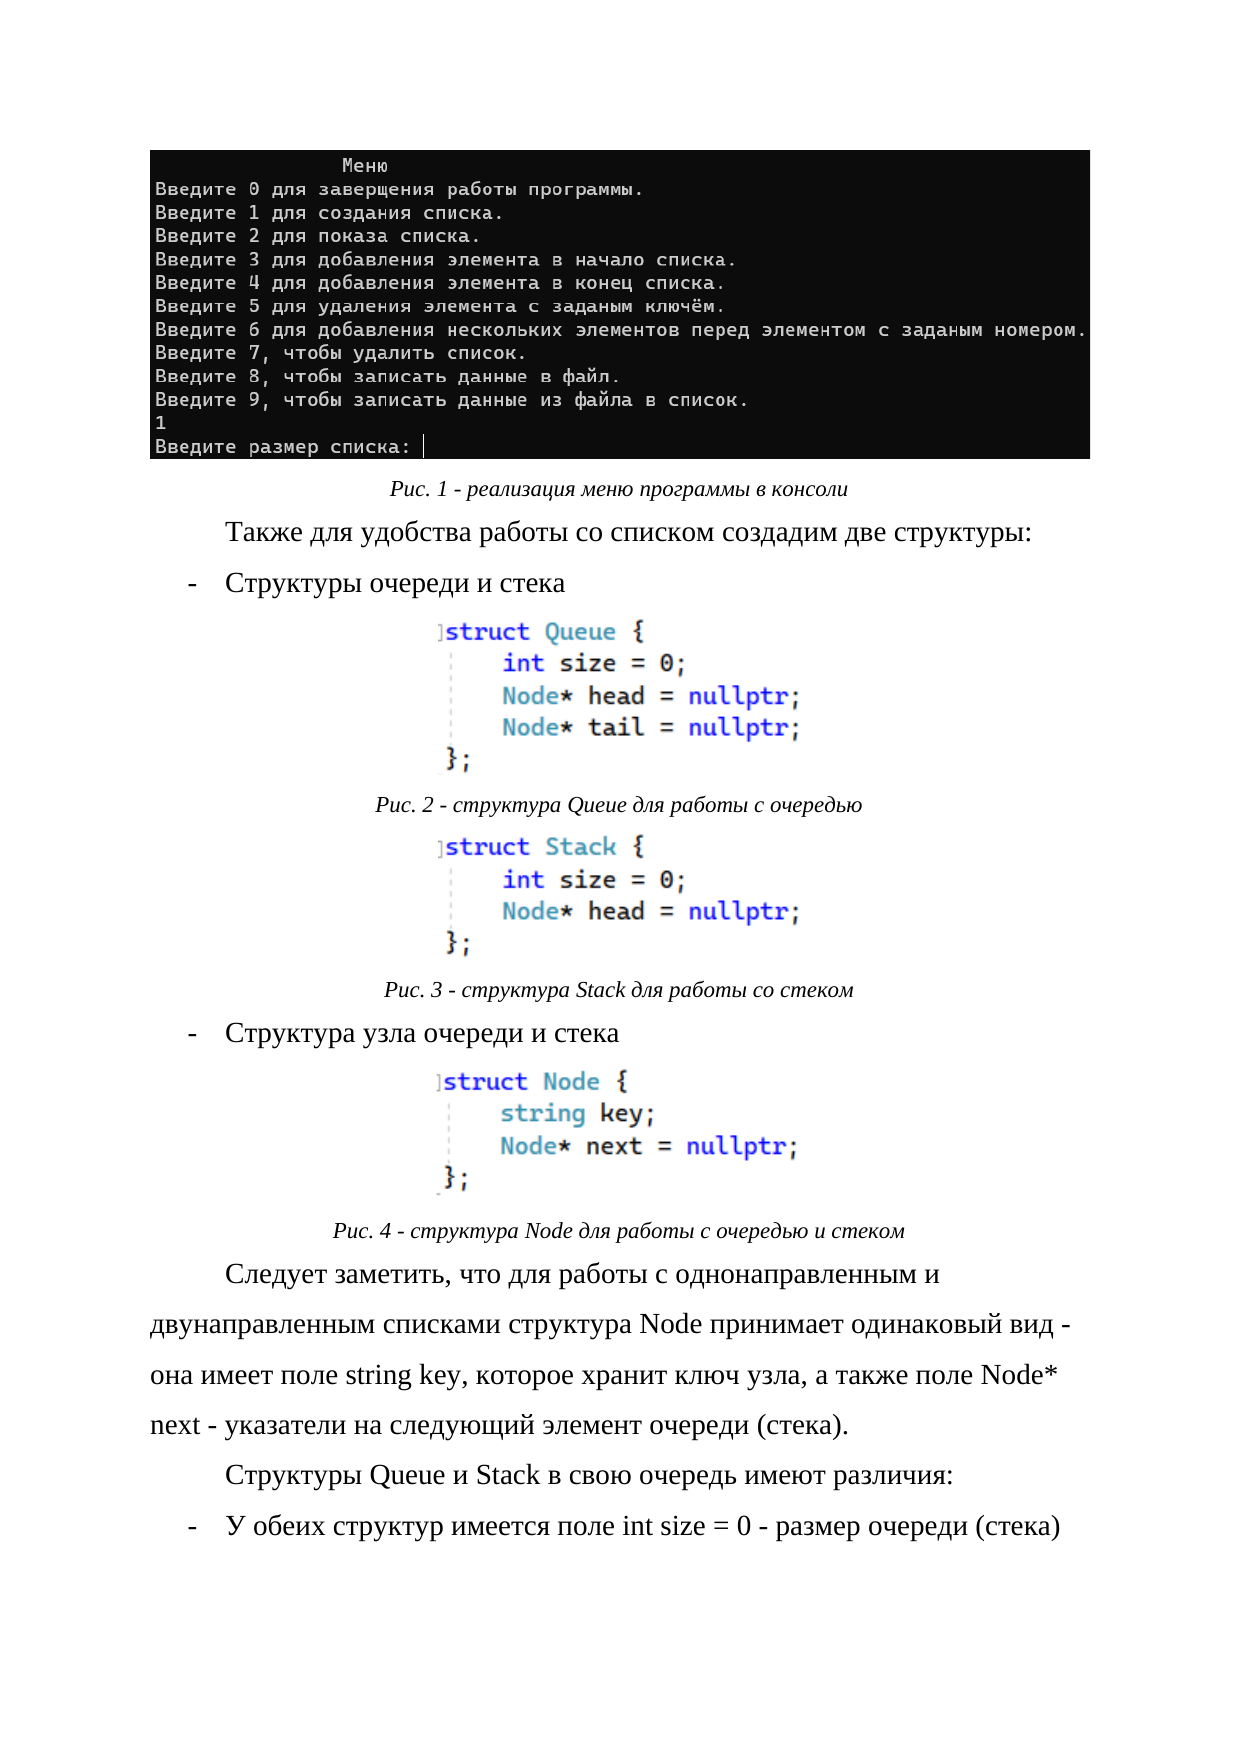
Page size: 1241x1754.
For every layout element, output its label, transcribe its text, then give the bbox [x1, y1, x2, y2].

text Рис. 3 - структура Stack для работы со стеком [150, 976, 1090, 1002]
picture [436, 1065, 804, 1200]
text Следует заметить, что для работы с однонаправленным и двунаправленным списками структура Node принимает одинаковый вид - она имеет поле string key, которое хранит ключ узла, а также поле Node* next - указатели на следующий элемент очереди (стека). [150, 1256, 1090, 1441]
text Рис. 4 - структура Node для работы с очередью и стеком [150, 1217, 1090, 1243]
list Структуры очереди и стека [187, 565, 1090, 598]
list У обеих структур имеется поле int size = 0 - размер очереди (стека) [187, 1508, 1090, 1541]
text Рис. 1 - реализация меню программы в консоли [150, 475, 1090, 501]
picture [150, 150, 1091, 459]
list Структура узла очереди и стека [187, 1015, 1090, 1049]
text Также для удобства работы со списком создадим две структуры: [150, 514, 1090, 548]
picture [438, 615, 803, 775]
text Рис. 2 - структура Queue для работы с очередью [150, 791, 1090, 818]
picture [438, 830, 803, 959]
text Структуры Queue и Stack в свою очередь имеют различия: [150, 1457, 1090, 1491]
